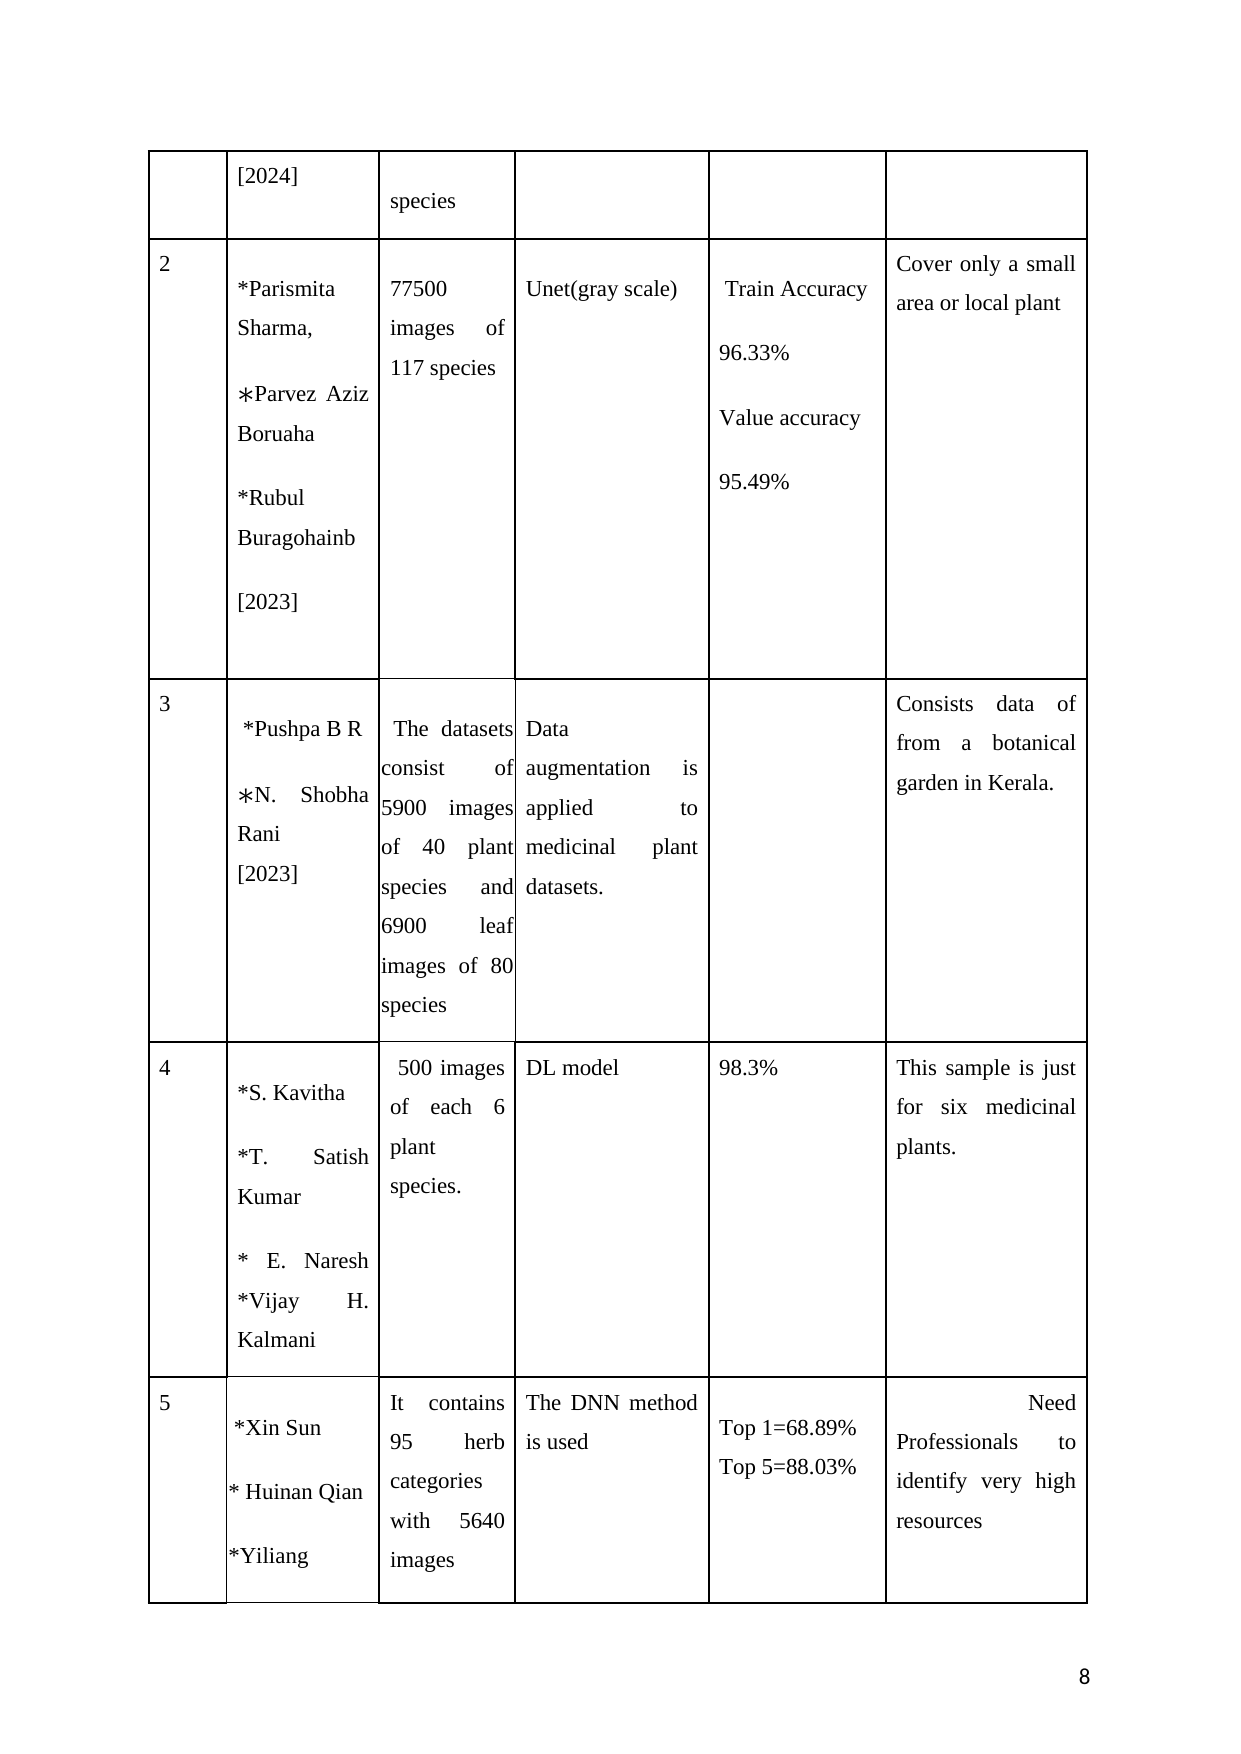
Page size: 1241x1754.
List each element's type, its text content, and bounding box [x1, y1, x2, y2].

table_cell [380, 152, 514, 237]
table_cell Cover only a small area or local plant [887, 240, 1086, 677]
table_cell Data augmentation is applied to medicinal plant datasets. [516, 680, 708, 1041]
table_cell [887, 1378, 1086, 1602]
table_cell Train Accuracy 96.33% Value accuracy 95.49% [710, 240, 885, 677]
table_cell 4 [150, 1043, 226, 1376]
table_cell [710, 152, 885, 237]
table_cell Consists data of from a botanical garden in Kerala. [887, 680, 1086, 1041]
table_cell Unet(gray scale) [516, 240, 708, 677]
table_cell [887, 152, 1086, 237]
table_cell 77500 images of 117 species [380, 240, 514, 677]
table_cell 1 [150, 152, 226, 237]
table_cell *Parismita Sharma, ∗Parvez Aziz Boruaha *Rubul Buragohainb [2023] [228, 240, 378, 677]
table_cell [710, 680, 885, 1041]
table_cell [516, 152, 708, 237]
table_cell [380, 1378, 514, 1602]
table_cell *Pushpa B R ∗N. Shobha Rani [2023] [228, 680, 378, 1041]
table_cell 5 [150, 1378, 226, 1602]
table_cell The datasets consist of 5900 images of 40 plant species and 6900 leaf images of 80 species [380, 679, 515, 1041]
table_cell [516, 1378, 708, 1602]
table_cell 3 [150, 680, 226, 1041]
table_cell This sample is just for six medicinal plants. [887, 1043, 1086, 1376]
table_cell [227, 1377, 378, 1602]
table_cell 500 images of each 6 plant species. [380, 1042, 514, 1376]
table_cell DL model [516, 1043, 708, 1376]
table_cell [710, 1378, 885, 1602]
table_cell 98.3% [710, 1043, 885, 1376]
table_cell 2 [150, 240, 226, 677]
table_cell *S. Kavitha *T. Satish Kumar * E. Naresh *Vijay H. Kalmani [228, 1043, 378, 1376]
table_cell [228, 152, 378, 237]
